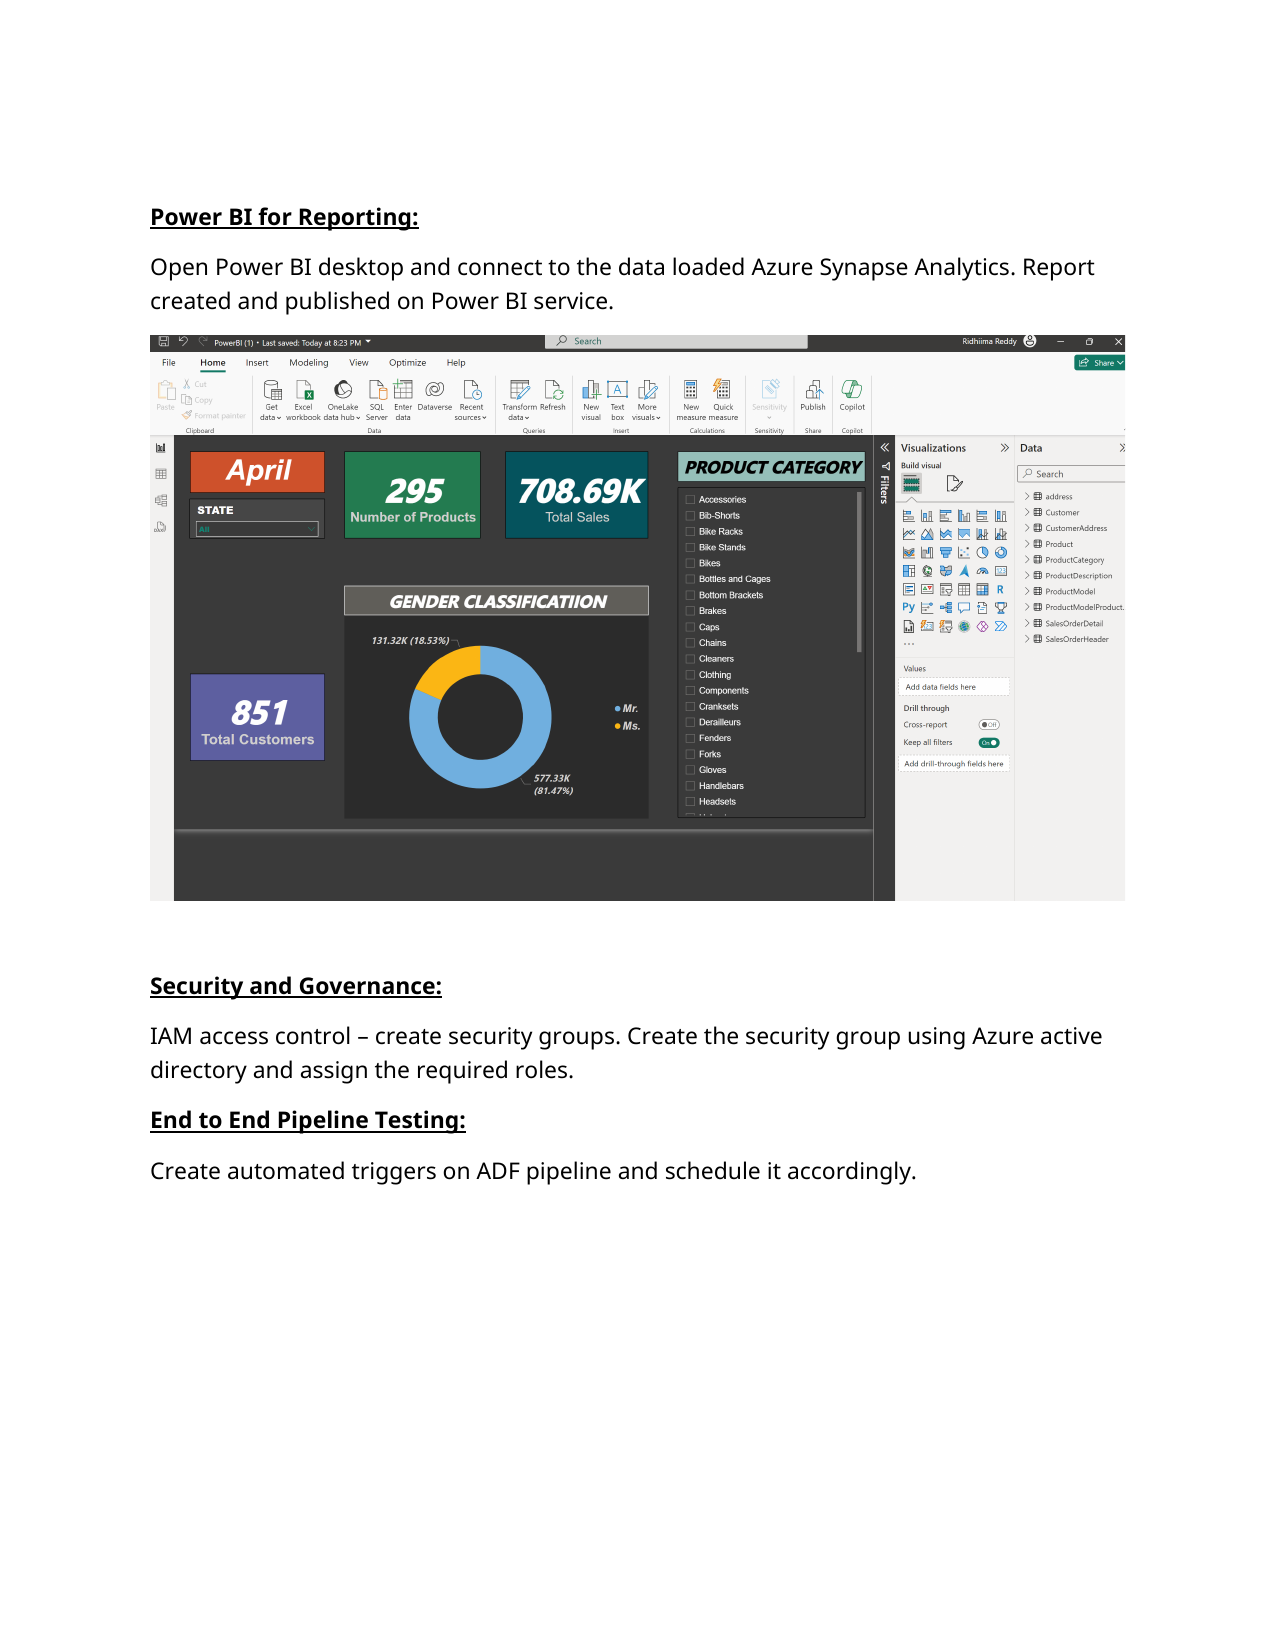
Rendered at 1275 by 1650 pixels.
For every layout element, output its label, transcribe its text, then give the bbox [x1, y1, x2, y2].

text End to End Pipeline Testing: [150, 1104, 1125, 1136]
text Power BI for Reporting: [150, 200, 1125, 232]
text Open Power BI desktop and connect to the data loaded Azure Synapse Analytics. Report created and published on Power BI service. [150, 251, 1125, 316]
text IAM access control – create security groups. Create the security group using Azure active directory and assign the required roles. [150, 1020, 1125, 1085]
text Create automated triggers on ADF pipeline and schedule it accordingly. [150, 1155, 1125, 1186]
text Security and Governance: [150, 970, 1125, 1001]
picture [150, 335, 1125, 901]
